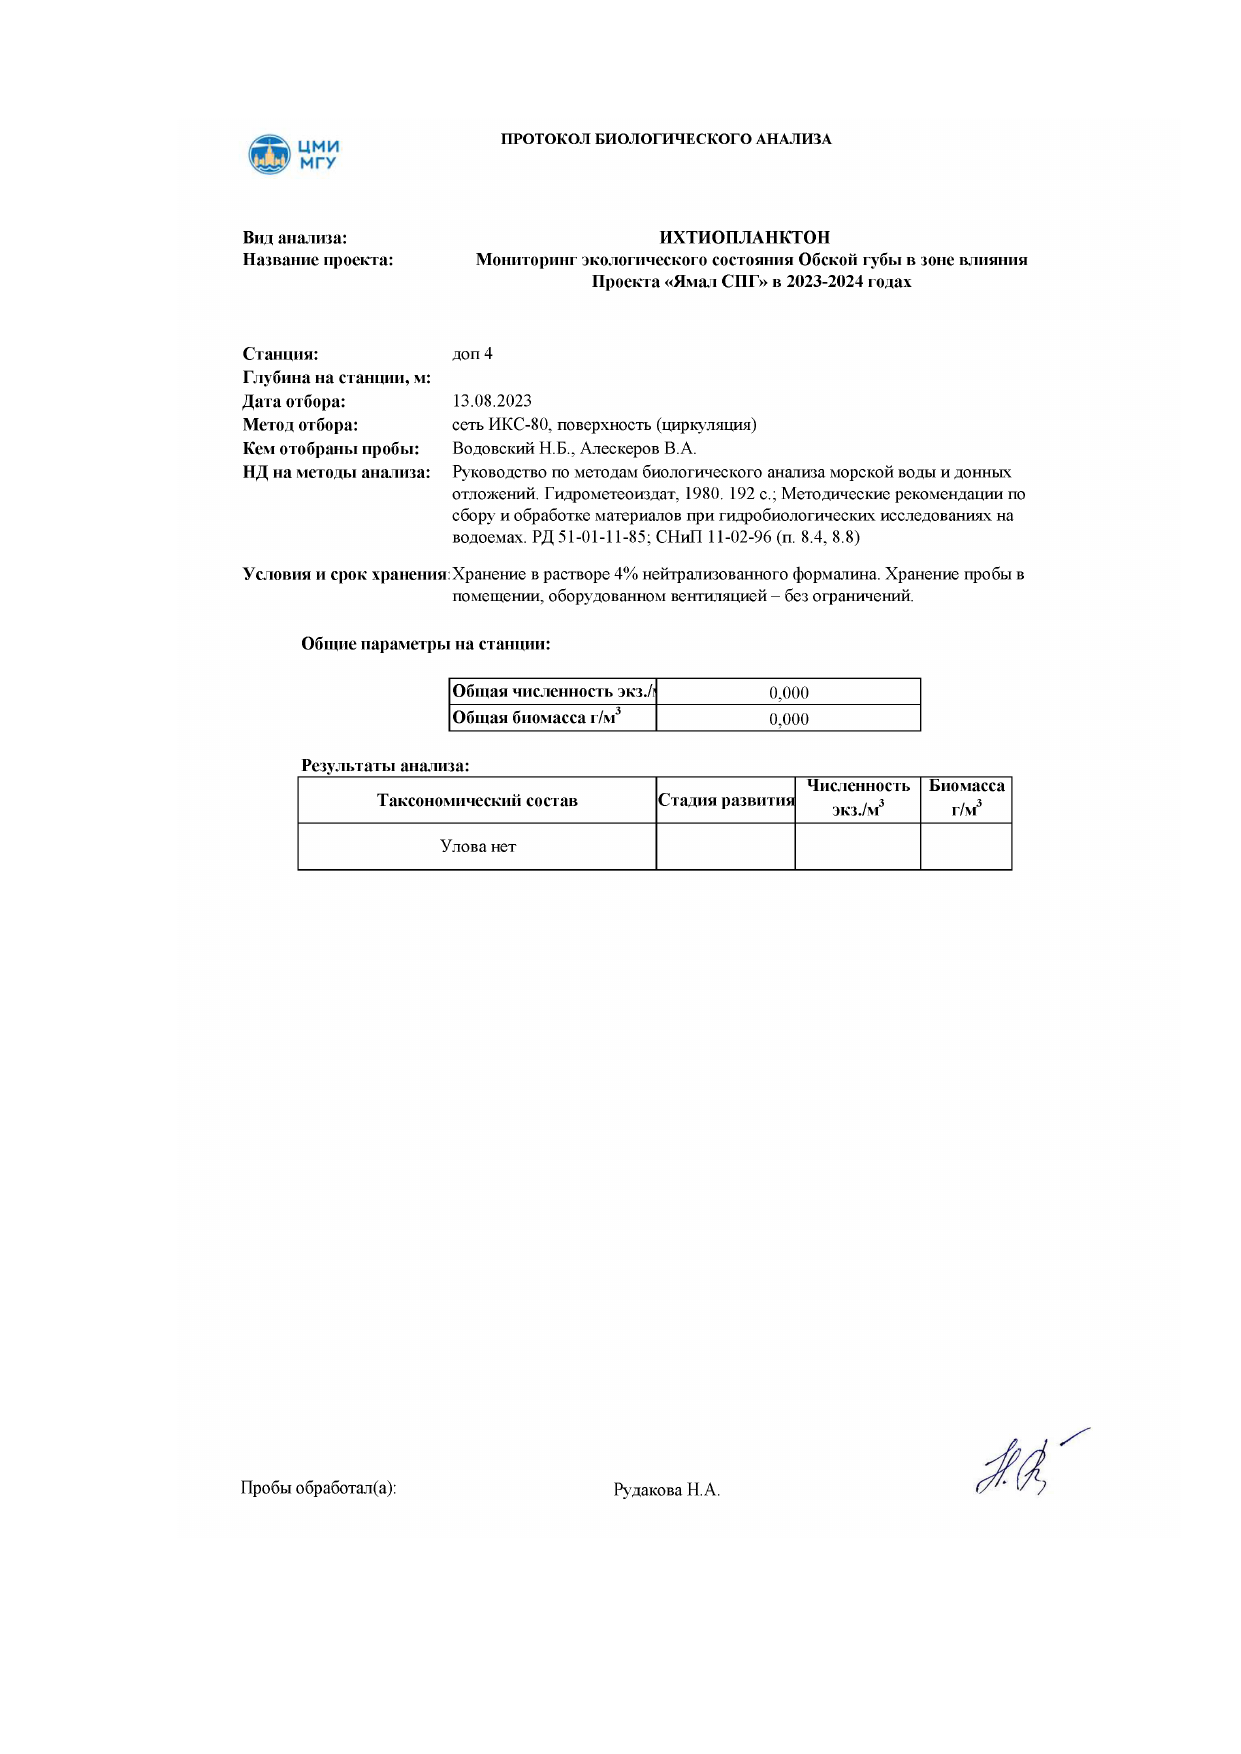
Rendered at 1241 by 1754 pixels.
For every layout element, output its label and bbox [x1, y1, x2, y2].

picture [177, 118, 1182, 1538]
